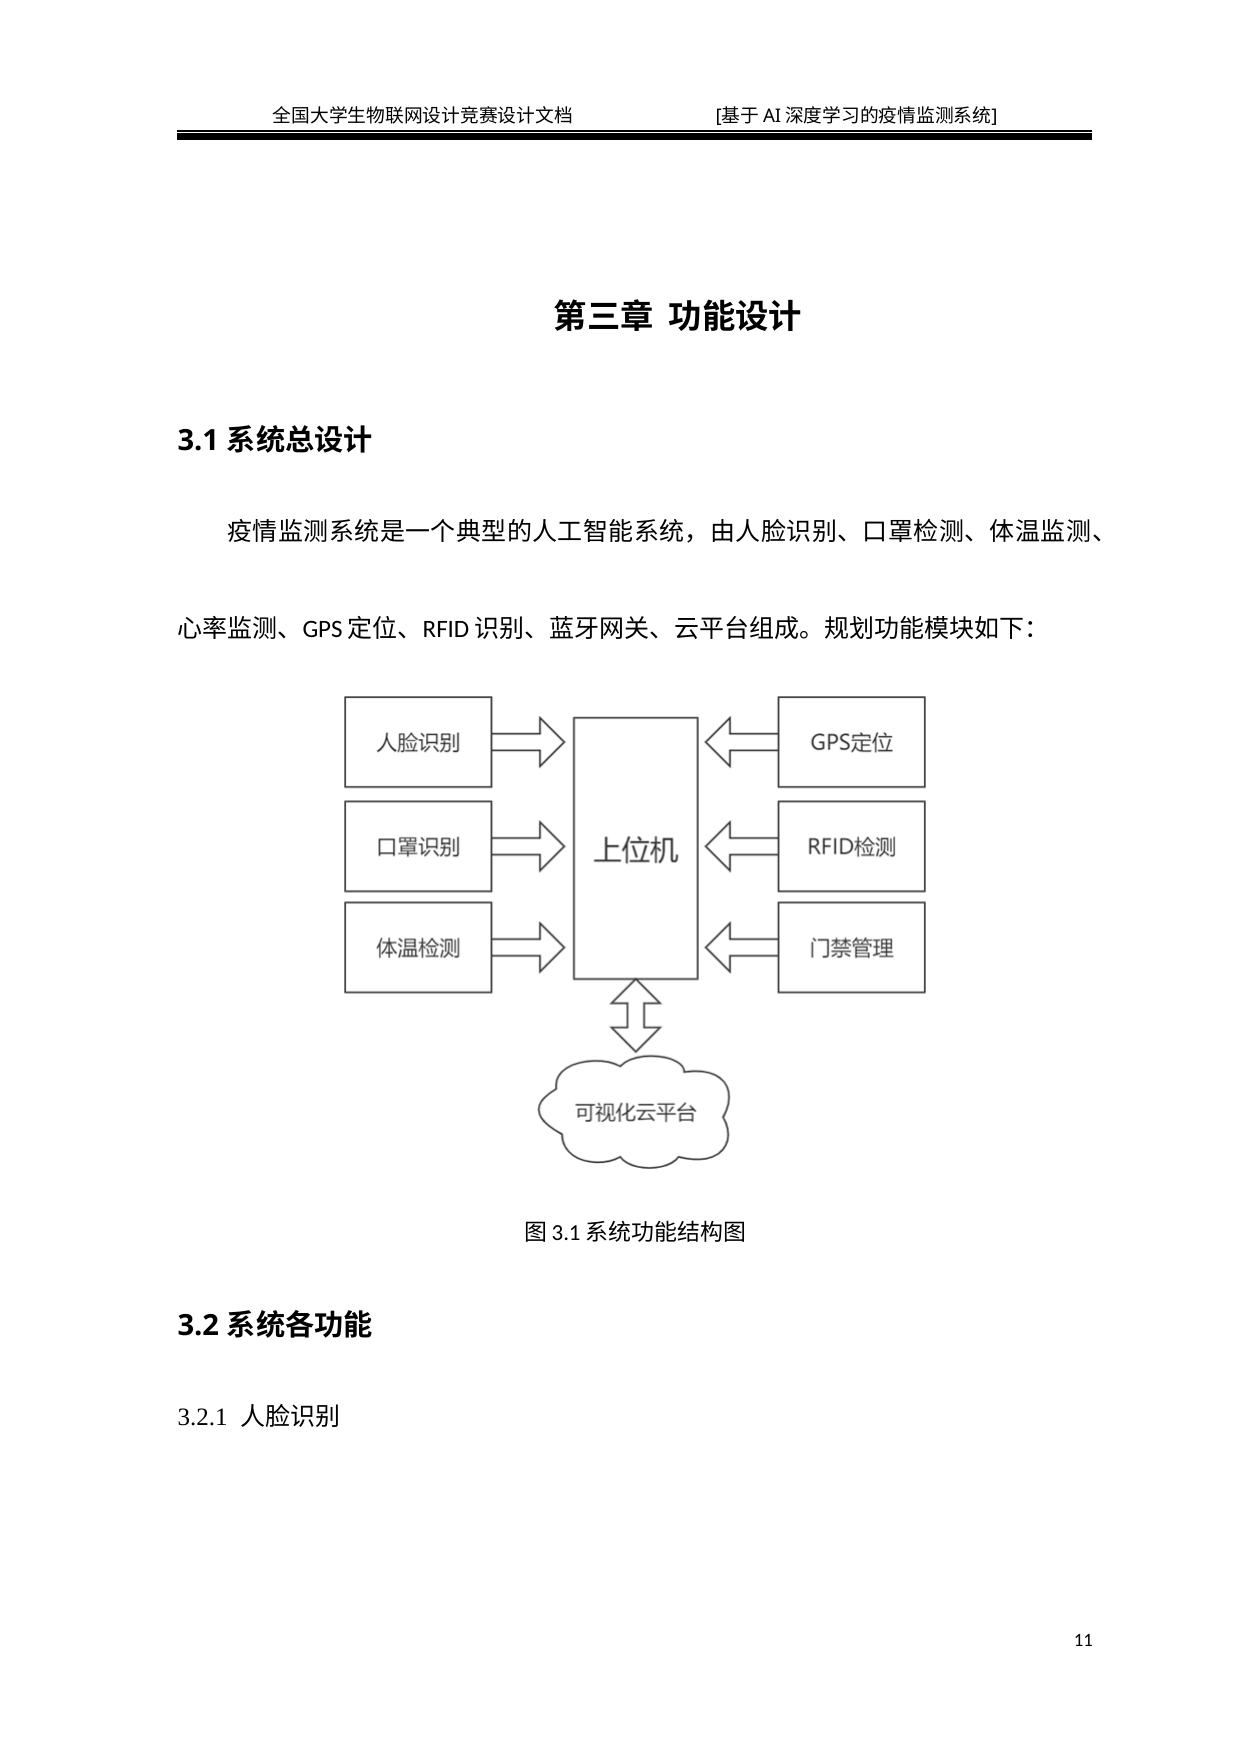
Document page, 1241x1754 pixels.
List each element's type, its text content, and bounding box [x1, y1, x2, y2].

text 图3.1 系统功能结构图 [177, 1198, 1092, 1263]
subtitle 第三章 功能设计 [219, 282, 1092, 347]
subtitle 3.1 系统总设计 [177, 405, 1092, 470]
subtitle 3.2 系统各功能 [177, 1290, 1092, 1355]
picture [325, 677, 945, 1188]
text 疫情监测系统是一个典型的人工智能系统，由人脸识别、口罩检测、体温监测、心率监测、GPS定位、RFID识别、蓝牙网关、云平台组成。规划功能模块如下： [177, 497, 1092, 659]
text 3.2.1 人脸识别 [177, 1382, 1092, 1447]
